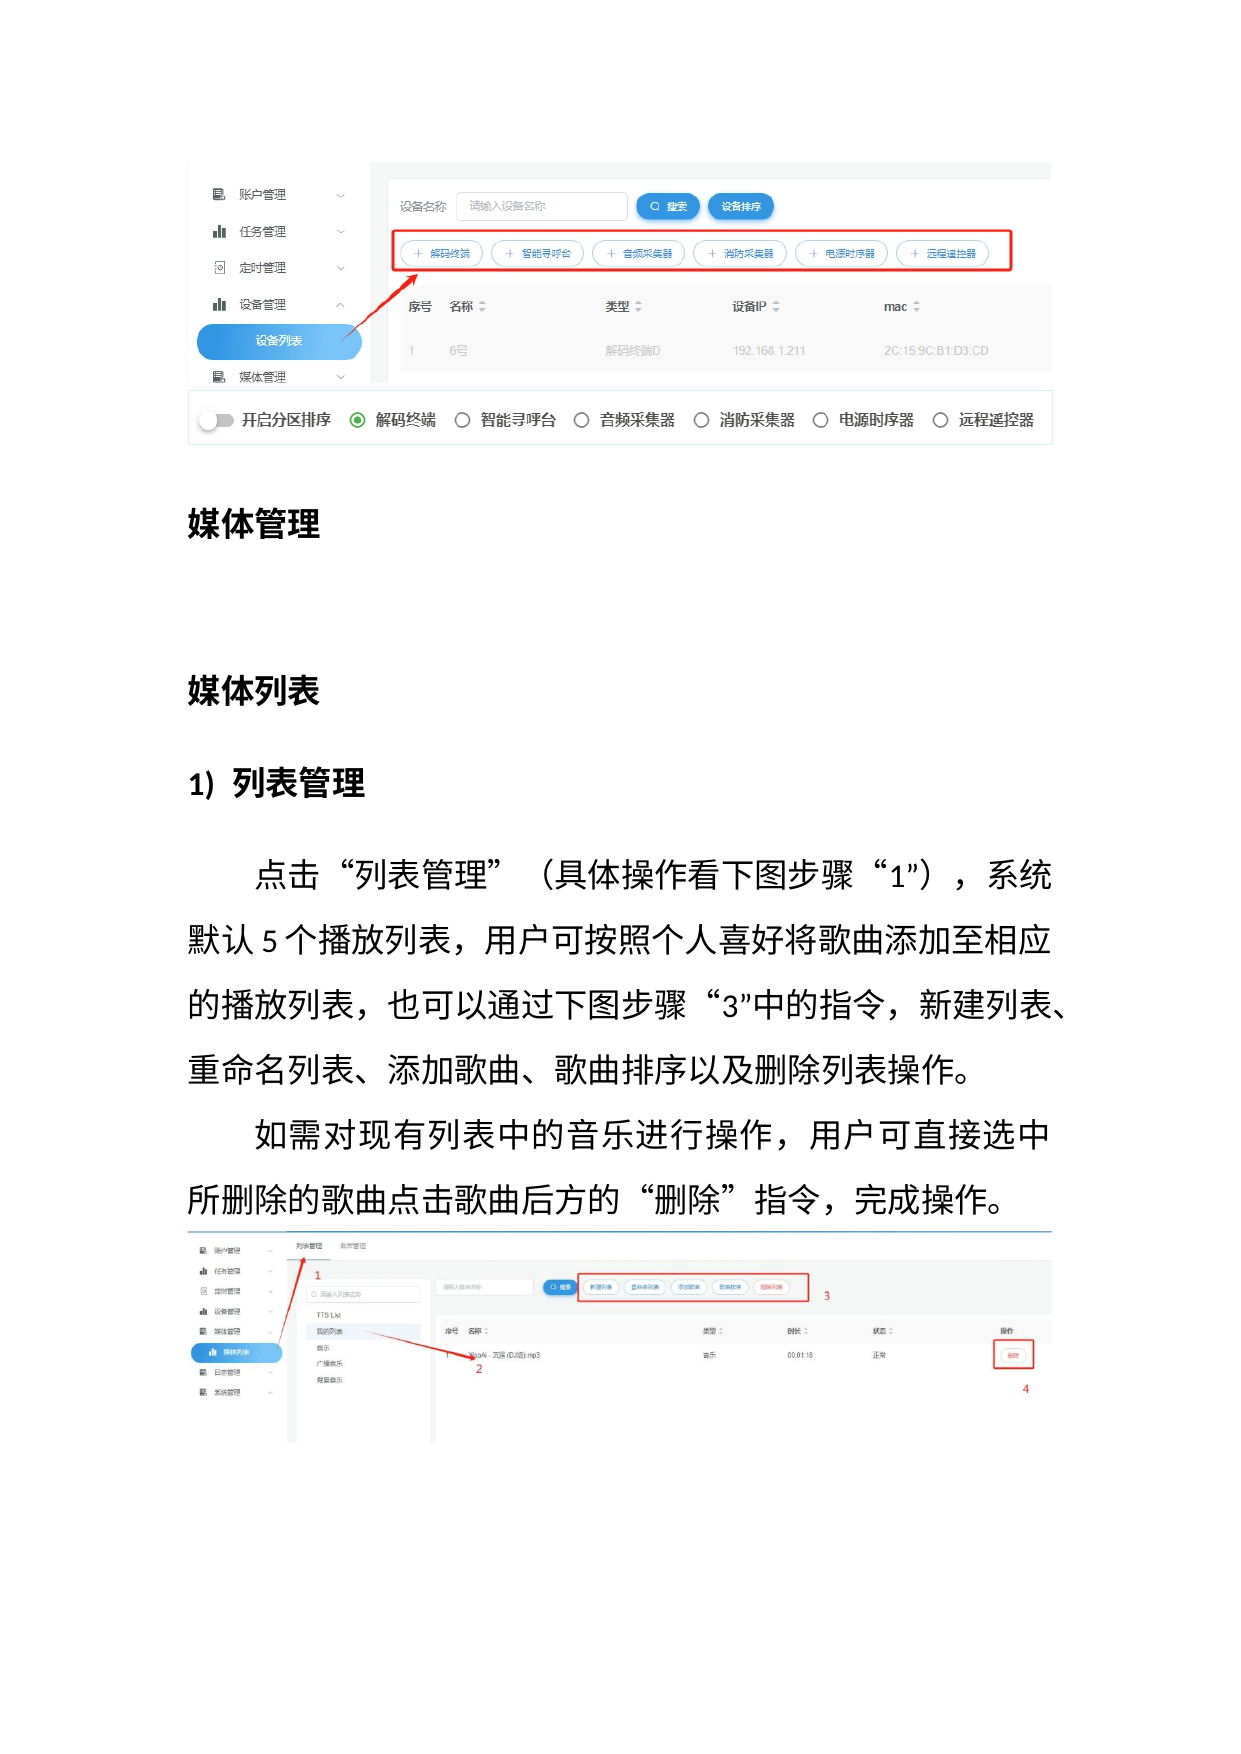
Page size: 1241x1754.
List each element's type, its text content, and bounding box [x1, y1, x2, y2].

text 点击“列表管理”（具体操作看下图步骤“1”），系统默认5个播放列表，用户可按照个人喜好将歌曲添加至相应的播放列表，也可以通过下图步骤“3”中的指令，新建列表、重命名列表、添加歌曲、歌曲排序以及删除列表操作。 [187, 841, 1053, 1101]
subtitle 列表管理 [187, 749, 1053, 814]
subtitle 媒体管理 [187, 490, 1053, 555]
text 如需对现有列表中的音乐进行操作，用户可直接选中所删除的歌曲点击歌曲后方的“删除”指令，完成操作。 [187, 1101, 1053, 1231]
subtitle 媒体列表 [187, 657, 1053, 722]
picture [187, 162, 1052, 383]
picture [189, 391, 1052, 444]
picture [187, 1231, 1052, 1443]
